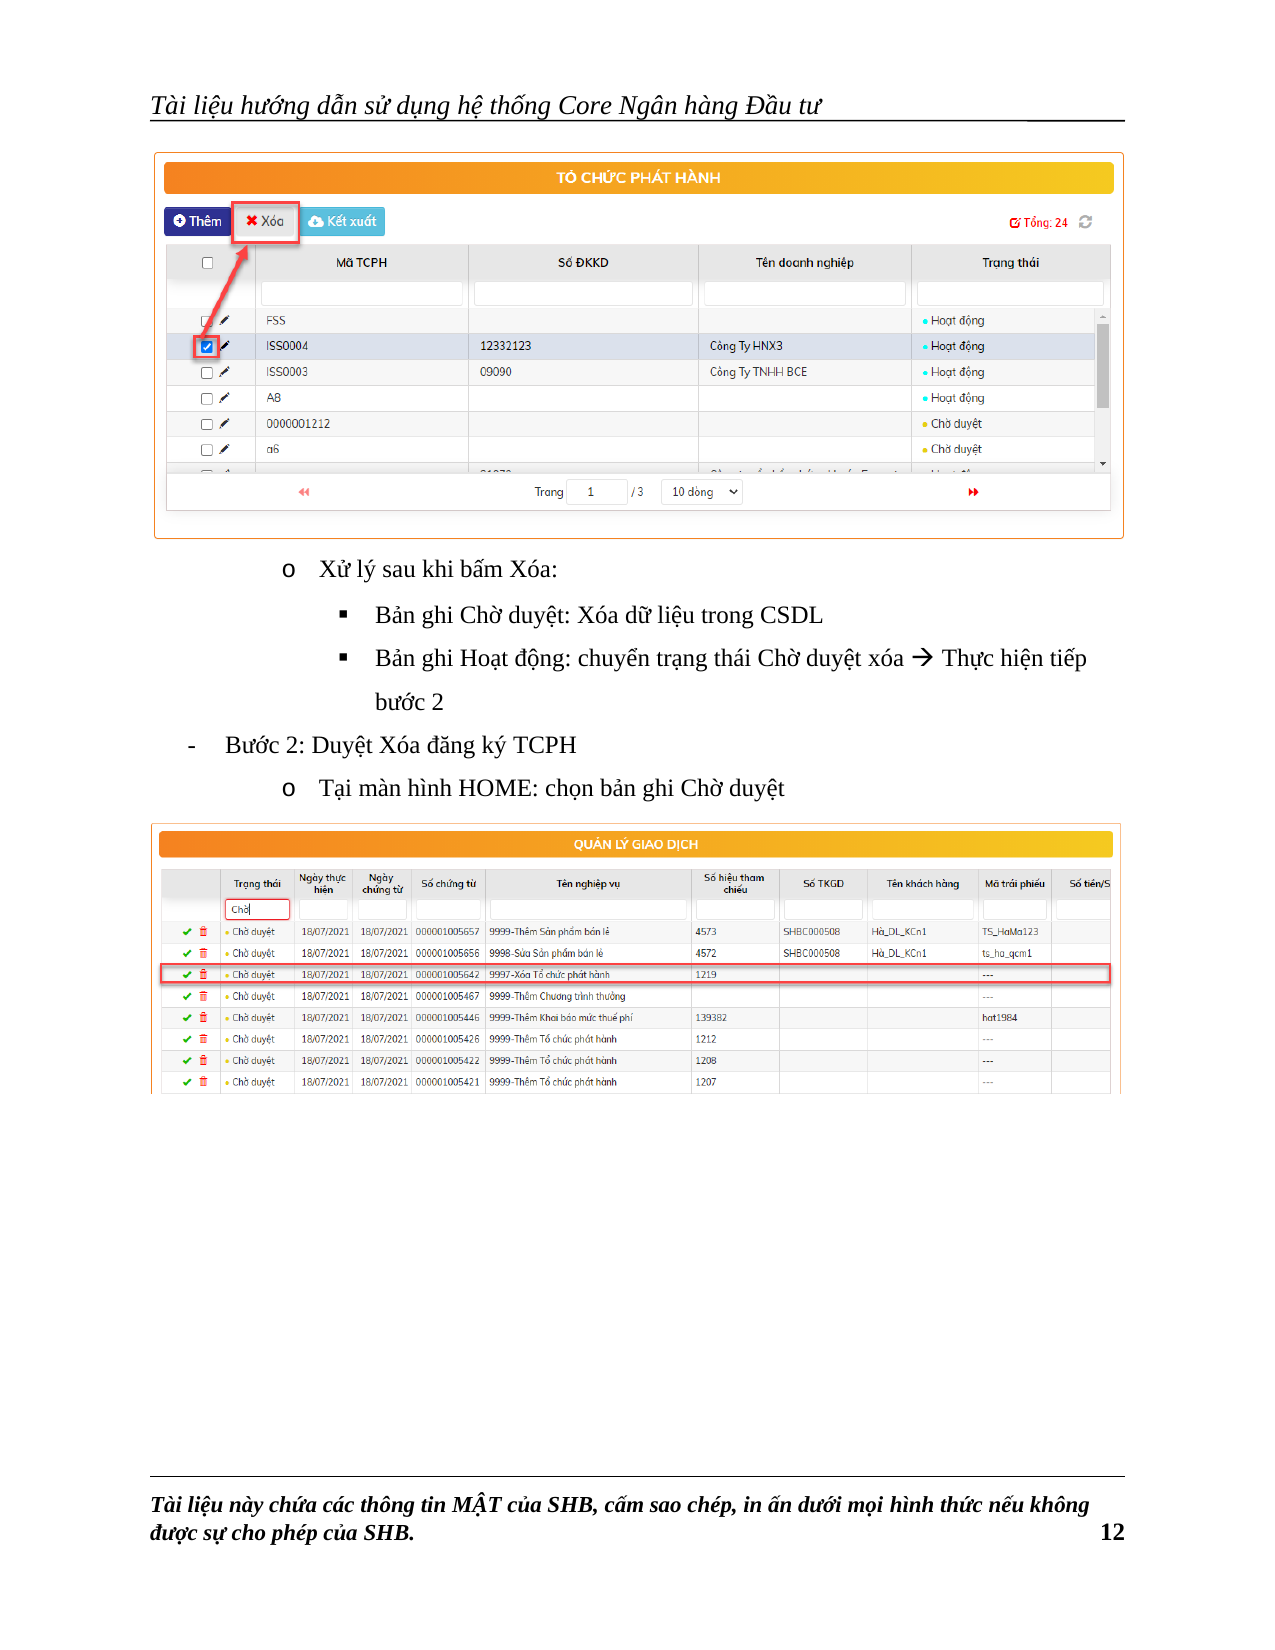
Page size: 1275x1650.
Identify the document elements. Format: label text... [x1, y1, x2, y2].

picture [150, 819, 1125, 1094]
picture [150, 150, 1125, 540]
list Xử lý sau khi bấm Xóa: [281, 554, 1125, 585]
list Bước 2: Duyệt Xóa đăng ký TCPH [187, 730, 1125, 758]
list Tại màn hình HOME: chọn bản ghi Chờ duyệt [281, 773, 1125, 804]
list Bản ghi Hoạt động: chuyển trạng thái Chờ duyệt xóa Thực hiện tiếp bước 2 [337, 643, 1125, 715]
list Bản ghi Chờ duyệt: Xóa dữ liệu trong CSDL [337, 600, 1125, 629]
